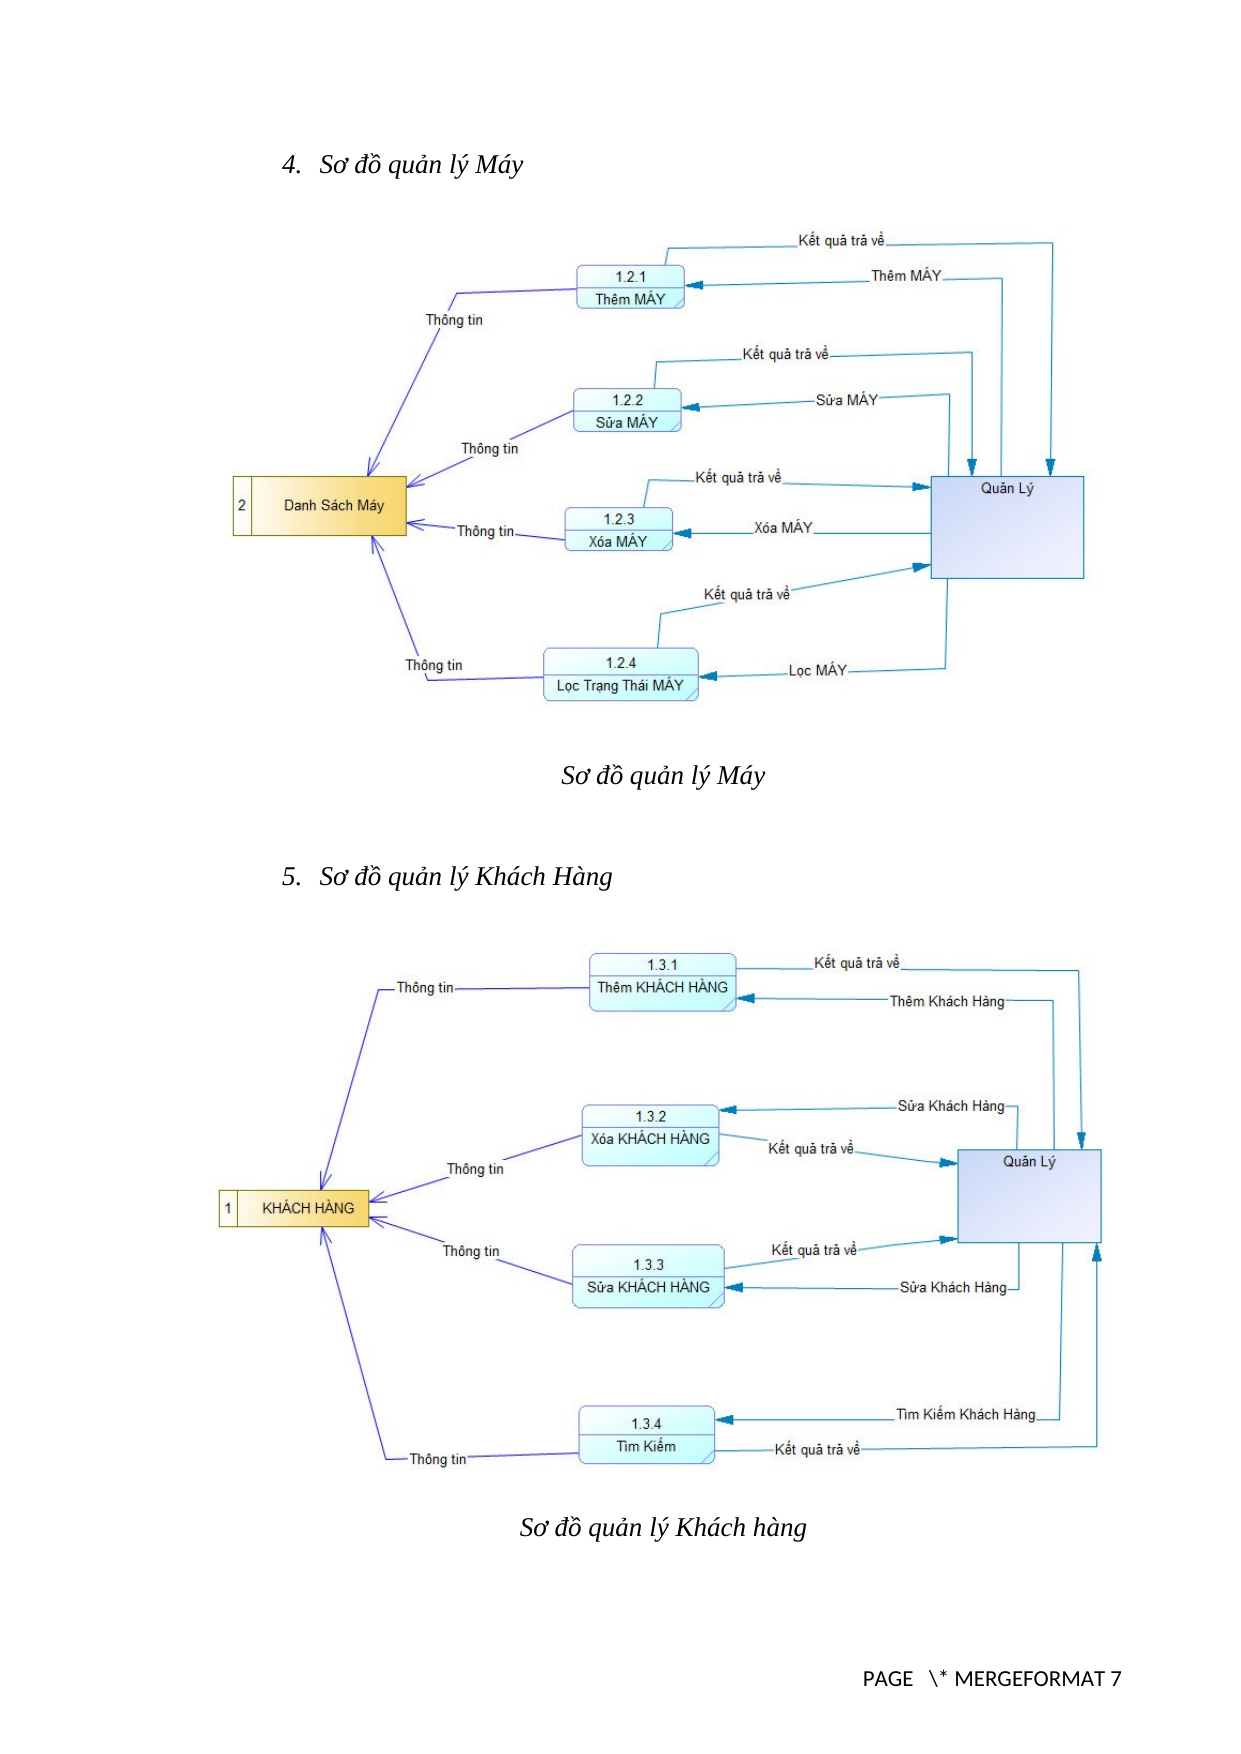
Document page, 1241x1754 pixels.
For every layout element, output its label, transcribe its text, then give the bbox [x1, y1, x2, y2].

list Sơ đồ quản lý Máy [282, 148, 1122, 179]
list Sơ đồ quản lý Khách hàng [207, 1511, 1122, 1542]
picture [206, 194, 1123, 757]
list Sơ đồ quản lý Máy [207, 759, 1122, 790]
picture [206, 906, 1123, 1509]
list Sơ đồ quản lý Khách Hàng [282, 860, 1122, 891]
